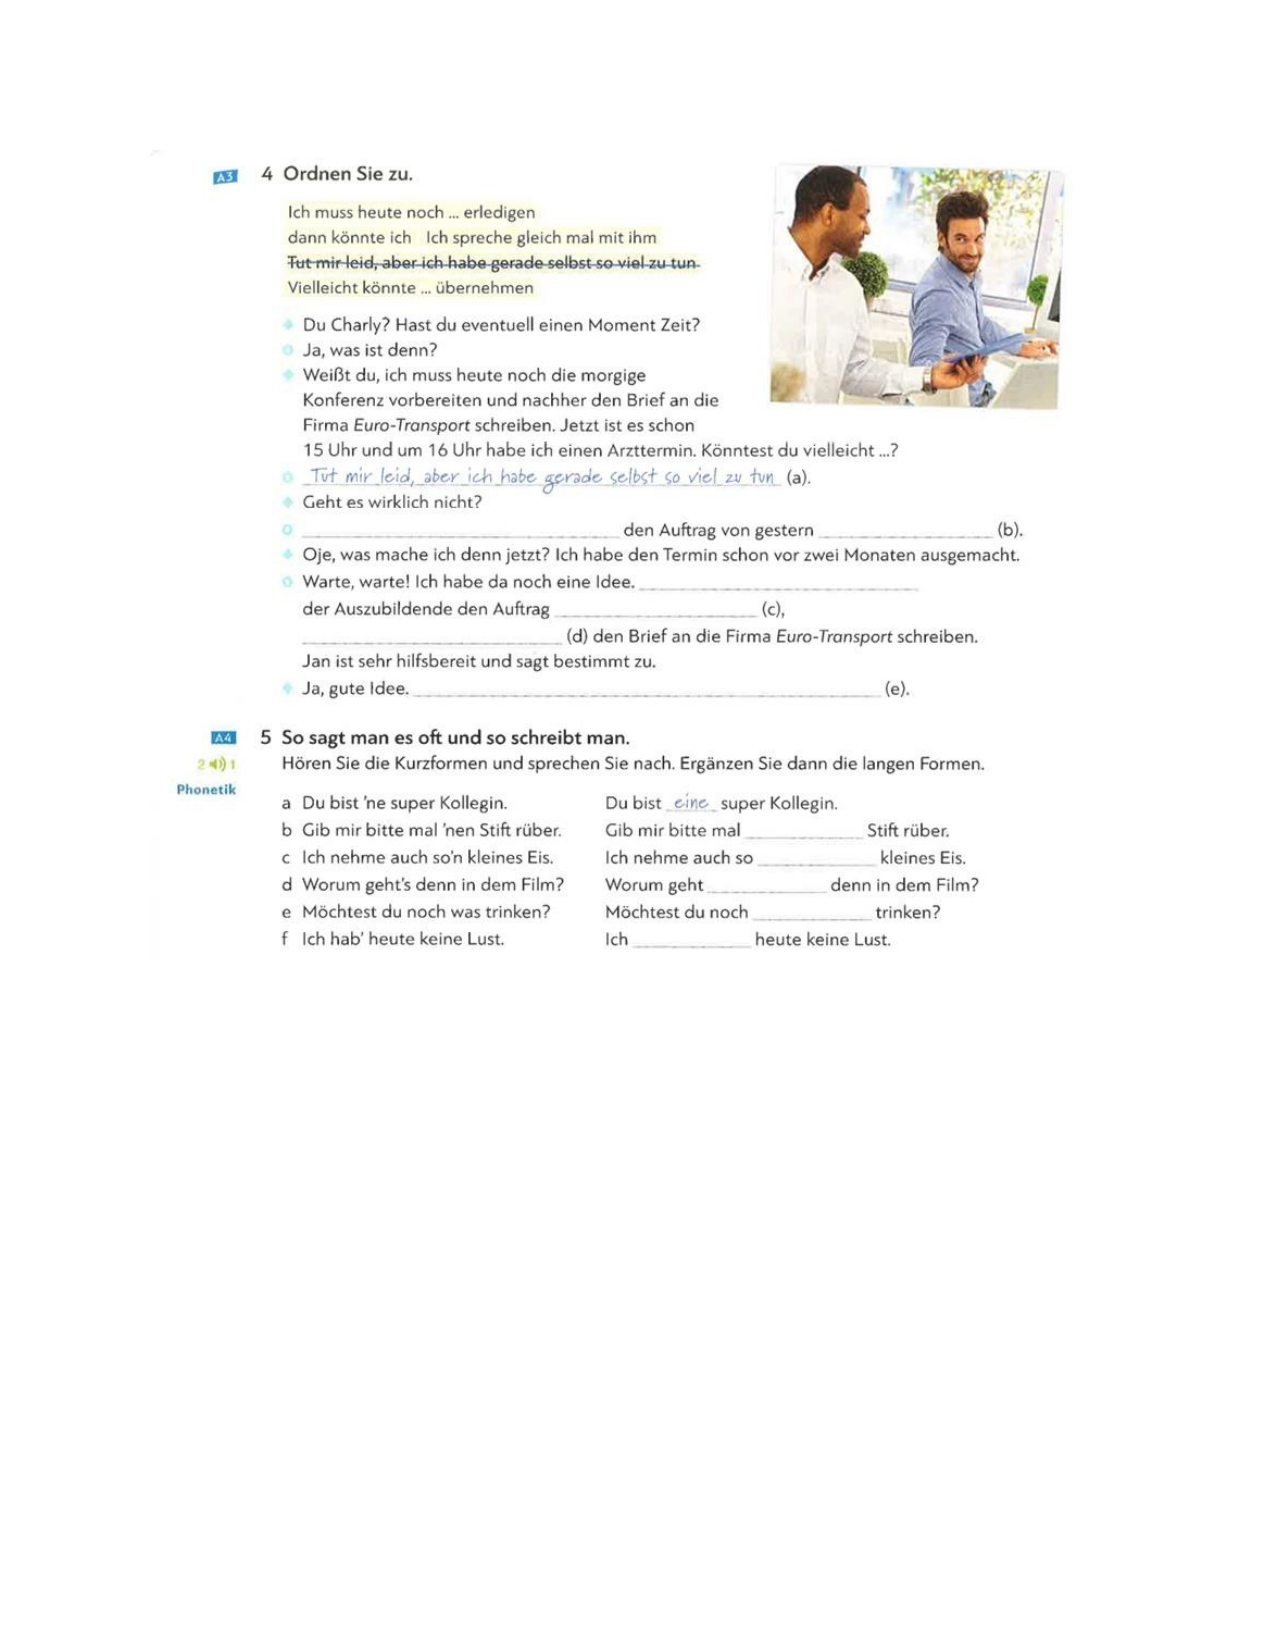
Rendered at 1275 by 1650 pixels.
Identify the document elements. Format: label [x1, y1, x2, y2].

picture [150, 150, 1125, 967]
